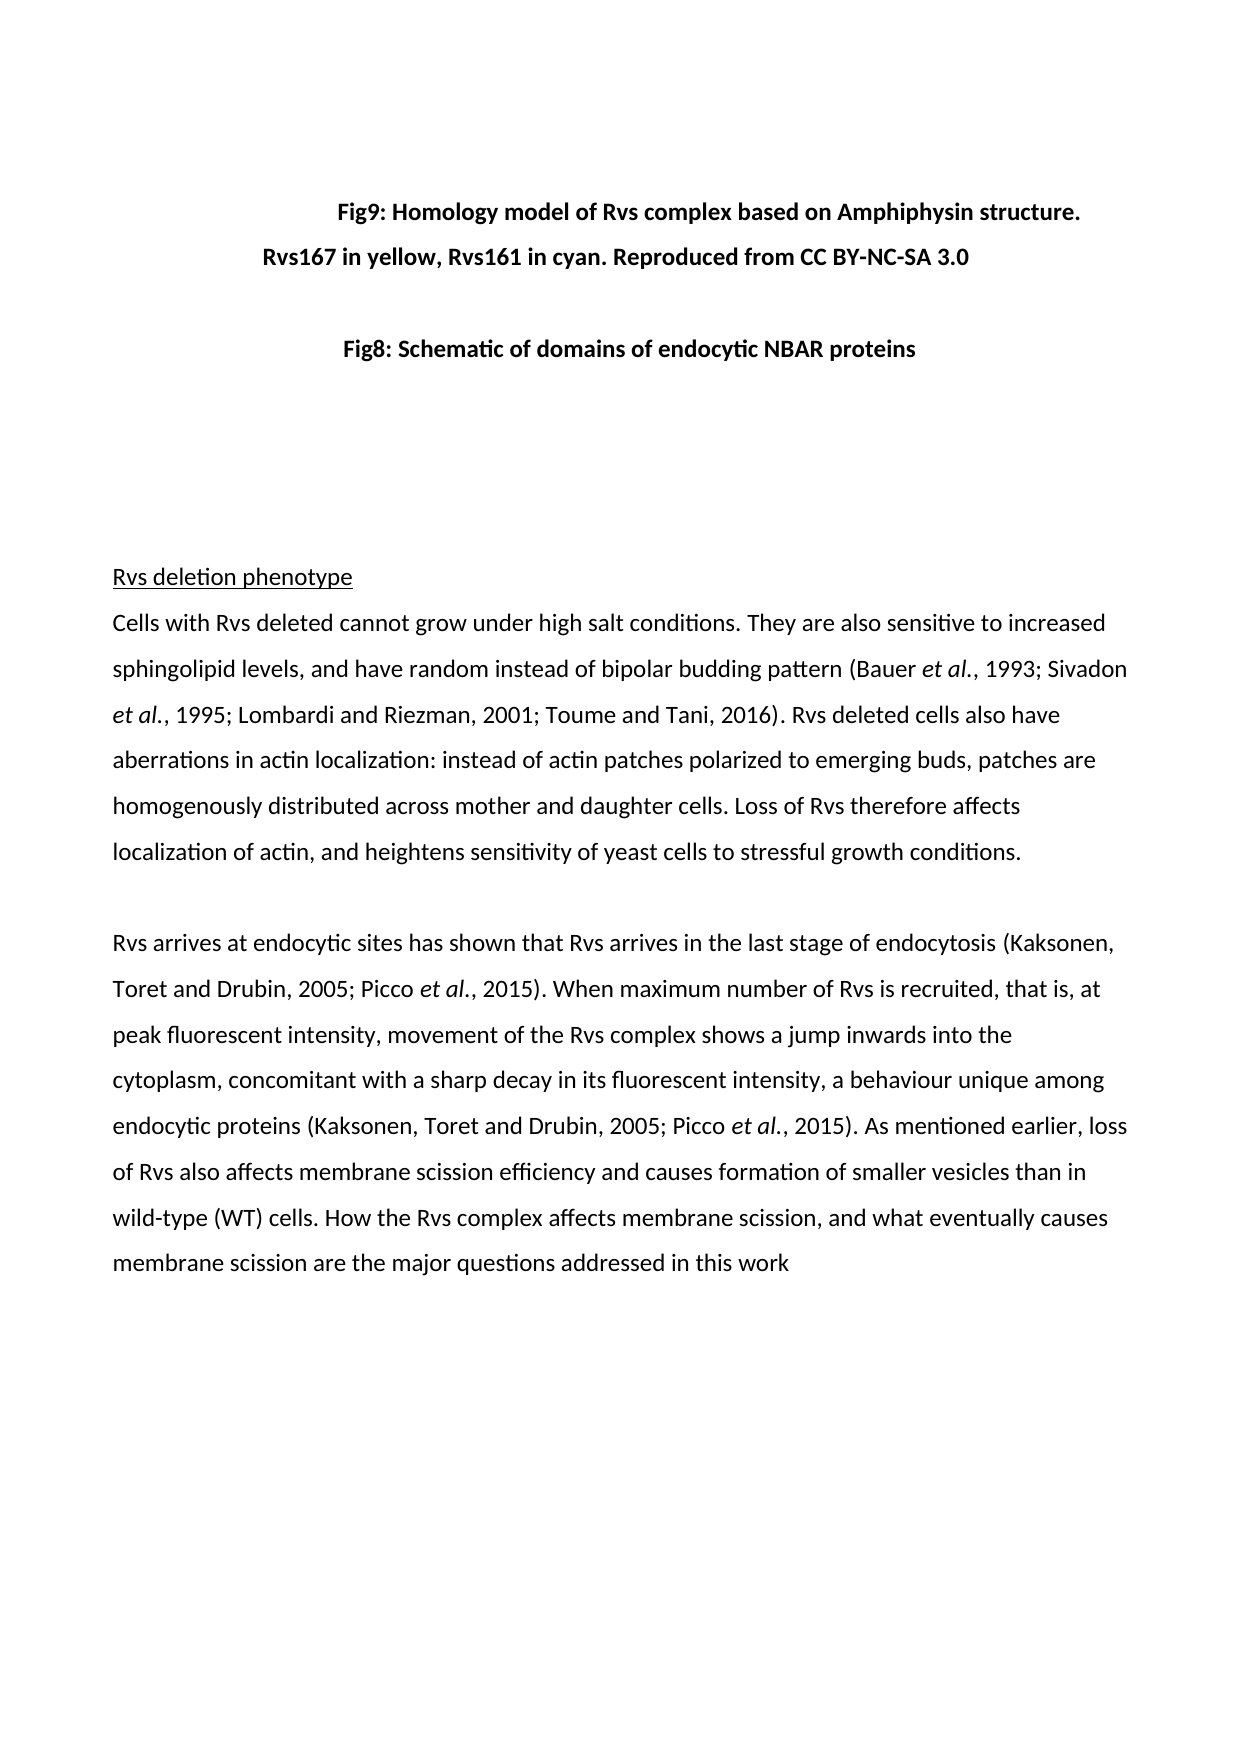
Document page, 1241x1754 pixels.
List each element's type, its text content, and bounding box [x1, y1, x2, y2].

text Fig8: Schematic of domains of endocytic NBAR proteins [112, 333, 1128, 363]
text Rvs deletion phenotype [112, 562, 1128, 592]
text Rvs arrives at endocytic sites has shown that Rvs arrives in the last stage of endocytosis (Kaksonen, Toret and Drubin, 2005; Picco et al., 2015). When maximum number of Rvs is recruited, that is, at peak fluorescent intensity, movement of the Rvs complex shows a jump inwards into the cytoplasm, concomitant with a sharp decay in its fluorescent intensity, a behaviour unique among endocytic proteins (Kaksonen, Toret and Drubin, 2005; Picco et al., 2015). As mentioned earlier, loss of Rvs also affects membrane scission efficiency and causes formation of smaller vesicles than in wild-type (WT) cells. How the Rvs complex affects membrane scission, and what eventually causes membrane scission are the major questions addressed in this work [112, 927, 1128, 1278]
text Rvs167 in yellow, Rvs161 in cyan. Reproduced from CC BY-NC-SA 3.0 [262, 241, 1128, 272]
text Cells with Rvs deleted cannot grow under high salt conditions. They are also sensitive to increased sphingolipid levels, and have random instead of bipolar budding pattern (Bauer et al., 1993; Sivadon et al., 1995; Lombardi and Riezman, 2001; Toume and Tani, 2016). Rvs deleted cells also have aberrations in actin localization: instead of actin patches polarized to emerging buds, patches are homogenously distributed across mother and daughter cells. Loss of Rvs therefore affects localization of actin, and heightens sensitivity of yeast cells to stressful growth conditions. [112, 607, 1128, 866]
text Fig9: Homology model of Rvs complex based on Amphiphysin structure. [112, 196, 1128, 226]
